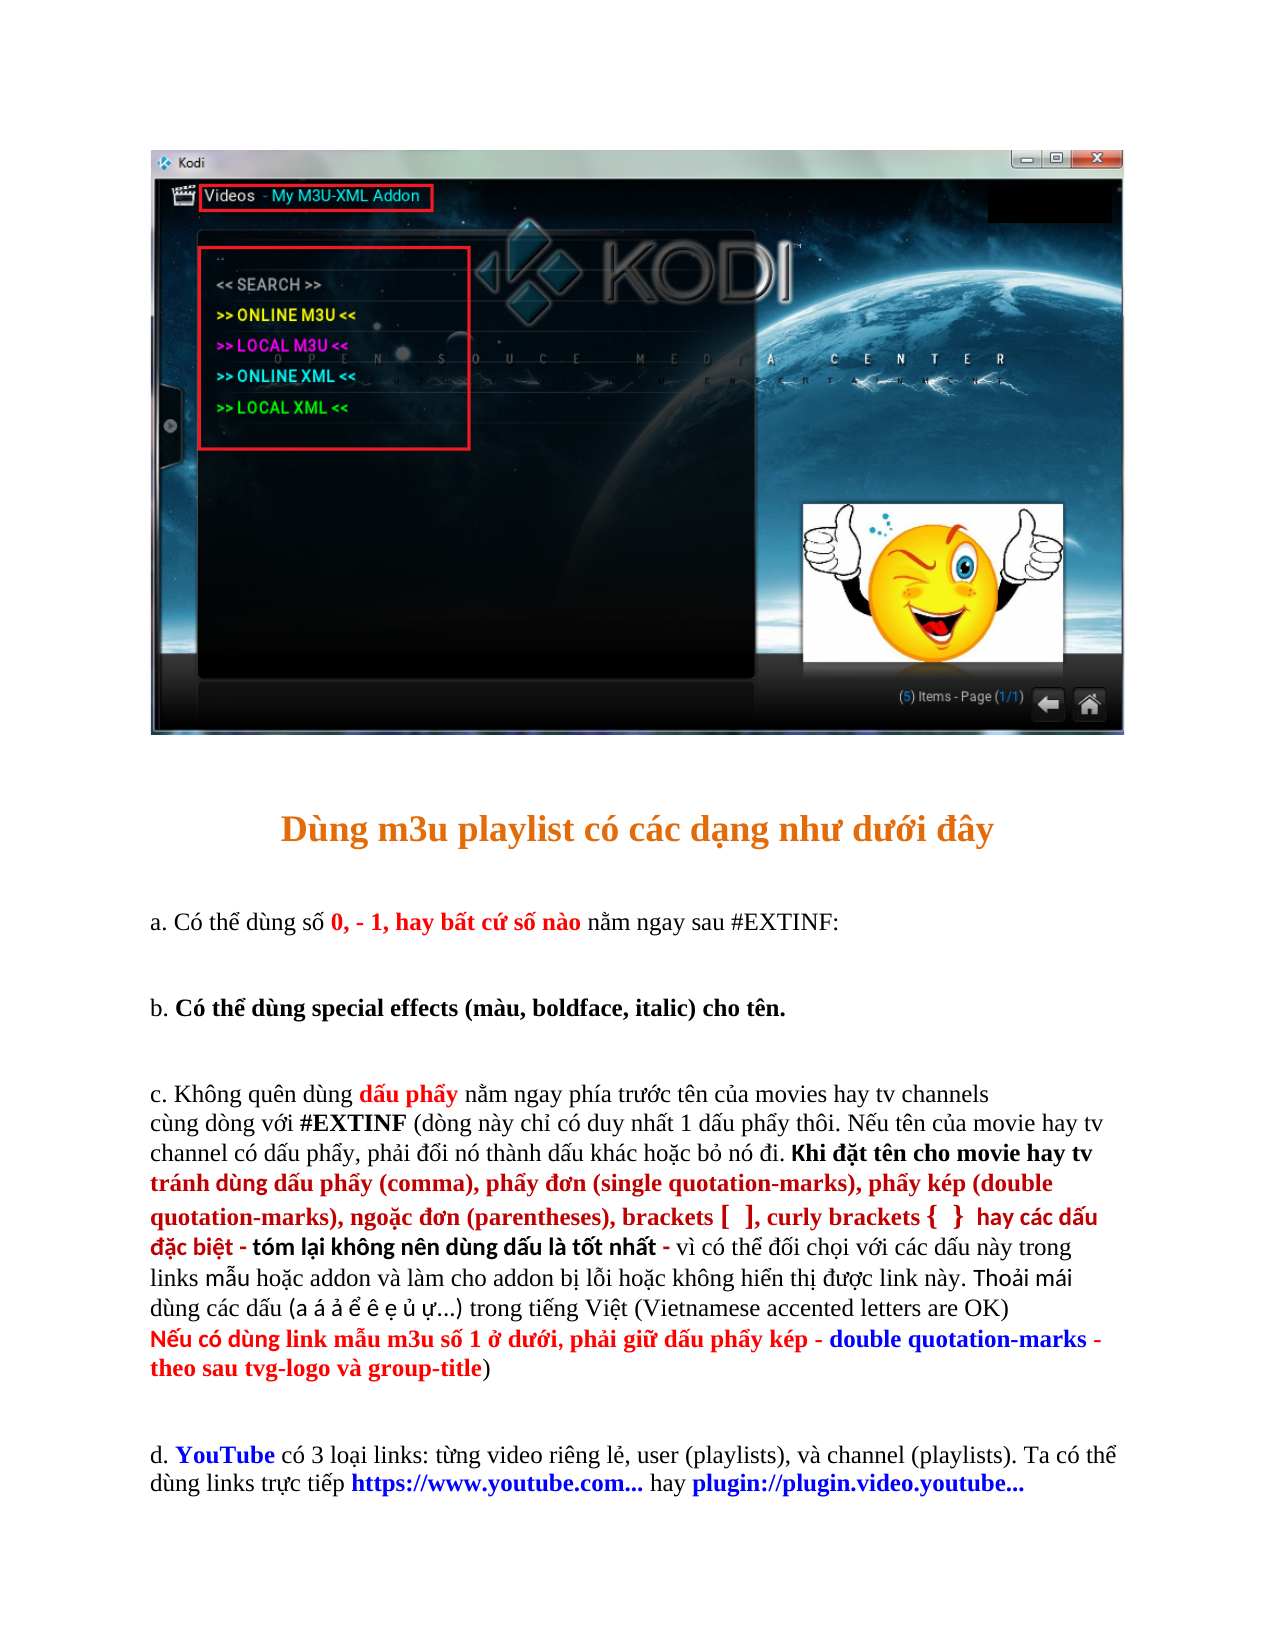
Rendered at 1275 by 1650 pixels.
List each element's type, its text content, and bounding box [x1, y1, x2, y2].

text cùng dòng với #EXTINF (dòng này chỉ có duy nhất 1 dấu phẩy thôi. Nếu tên của movie hay tv channel có dấu phẩy, phải đổi nó thành dấu khác hoặc bỏ nó đi. Khi đặt tên cho movie hay tv tránh dùng dấu phẩy (comma), phẩy đơn (single quotation-marks), phẩy kép (double quotation-marks), ngoặc đơn (parentheses), brackets [ ], curly brackets { } hay các dấu đặc biệt - tóm lại không nên dùng dấu là tốt nhất - vì có thể đối chọi với các dấu này trong links mẫu hoặc addon và làm cho addon bị lỗi hoặc không hiển thị được link này. Thoải mái dùng các dấu (a á ả ể ê ẹ ủ ự...) trong tiếng Việt (Vietnamese accented letters are OK) [150, 1108, 1125, 1323]
text a. Có thể dùng số 0, - 1, hay bất cứ số nào nằm ngay sau #EXTINF: [150, 907, 1125, 936]
text c. Không quên dùng dấu phẩy nằm ngay phía trước tên của movies hay tv channels [150, 1079, 1125, 1108]
text d. YouTube có 3 loại links: từng video riêng lẻ, user (playlists), và channel (playlists). Ta có thể dùng links trực tiếp https://www.youtube.com... hay plugin://plugin.video.youtube... [150, 1440, 1125, 1497]
text b. Có thể dùng special effects (màu, boldface, italic) cho tên. [150, 993, 1125, 1022]
text Nếu có dùng link mẫu m3u số 1 ở dưới, phải giữ dấu phẩy kép - double quotation-marks - theo sau tvg-logo và group-title) [150, 1323, 1125, 1382]
text Dùng m3u playlist có các dạng như dưới đây [150, 806, 1125, 849]
picture [150, 150, 1125, 735]
